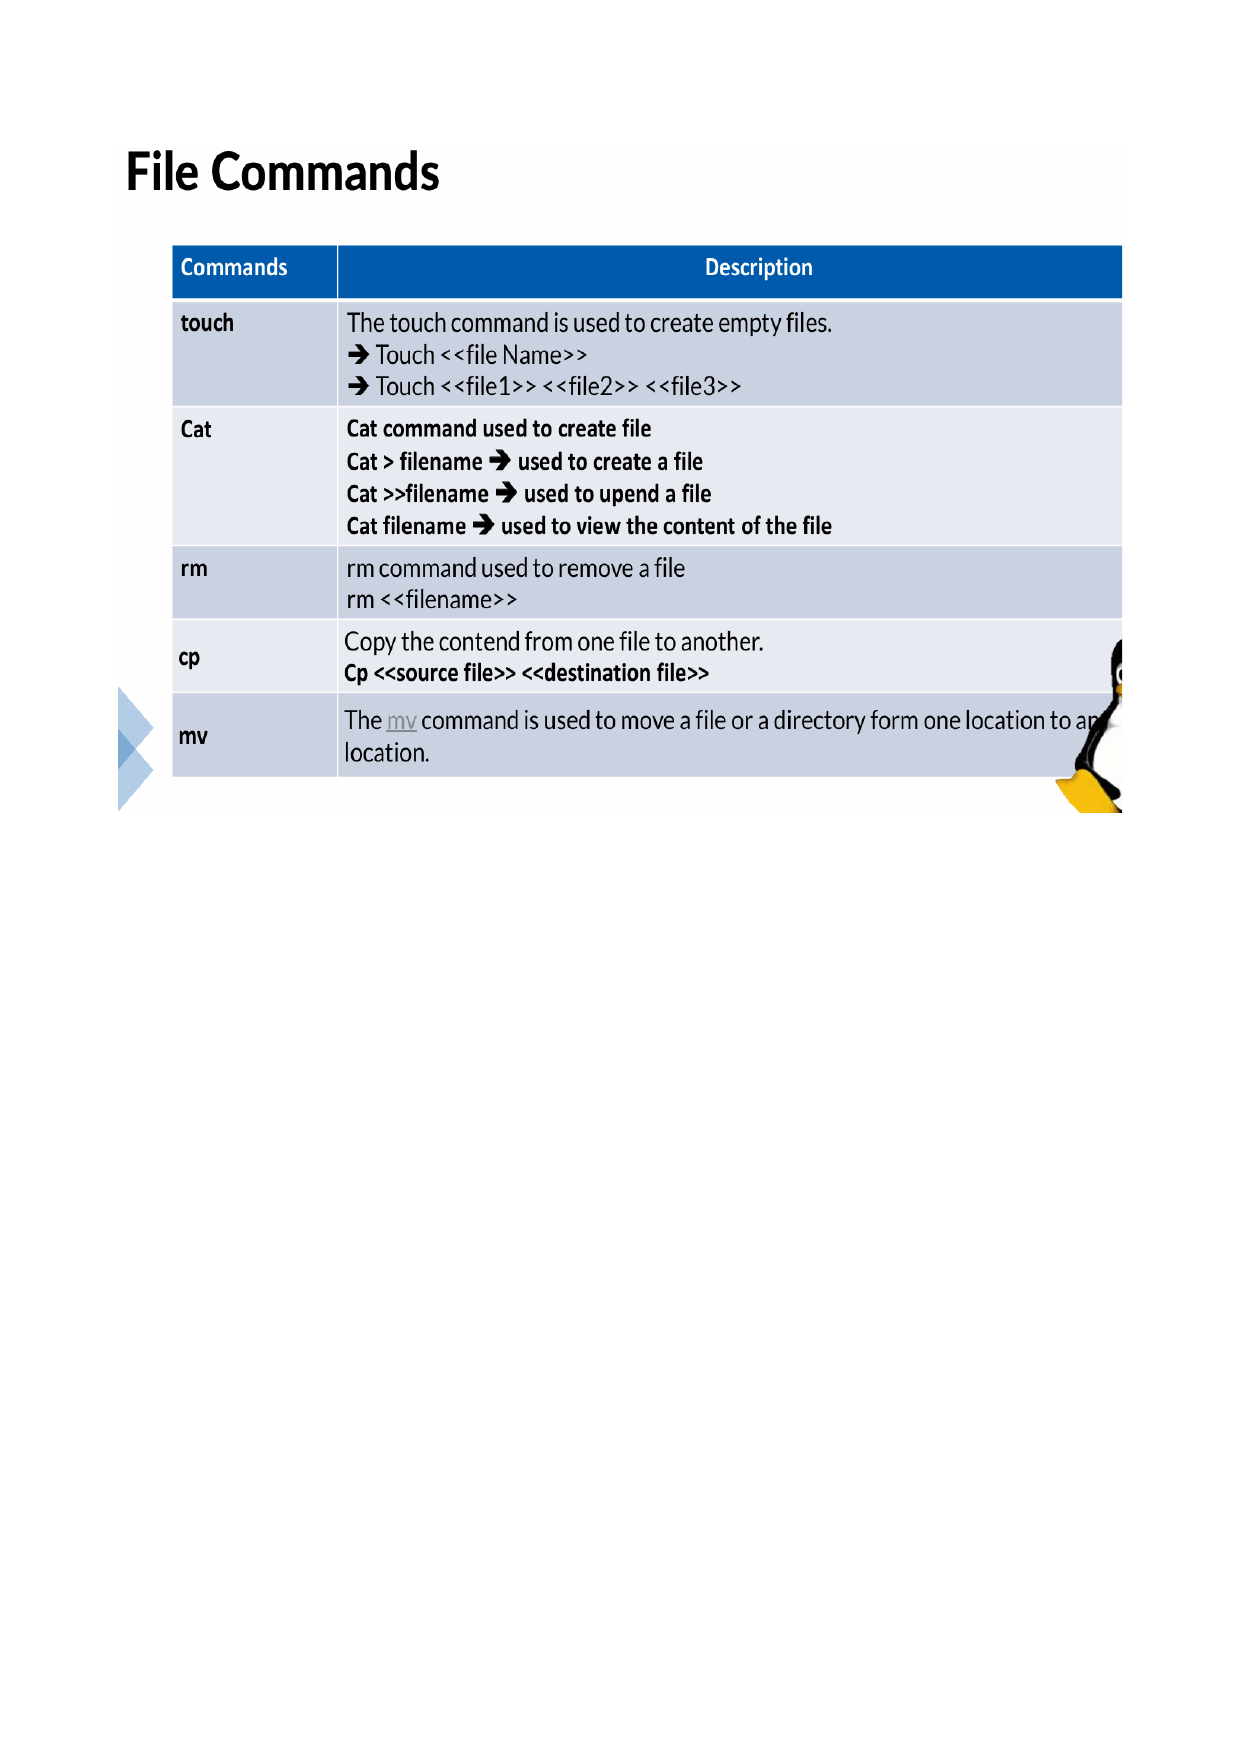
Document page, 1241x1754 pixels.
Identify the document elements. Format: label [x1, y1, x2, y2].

picture [118, 147, 1123, 813]
